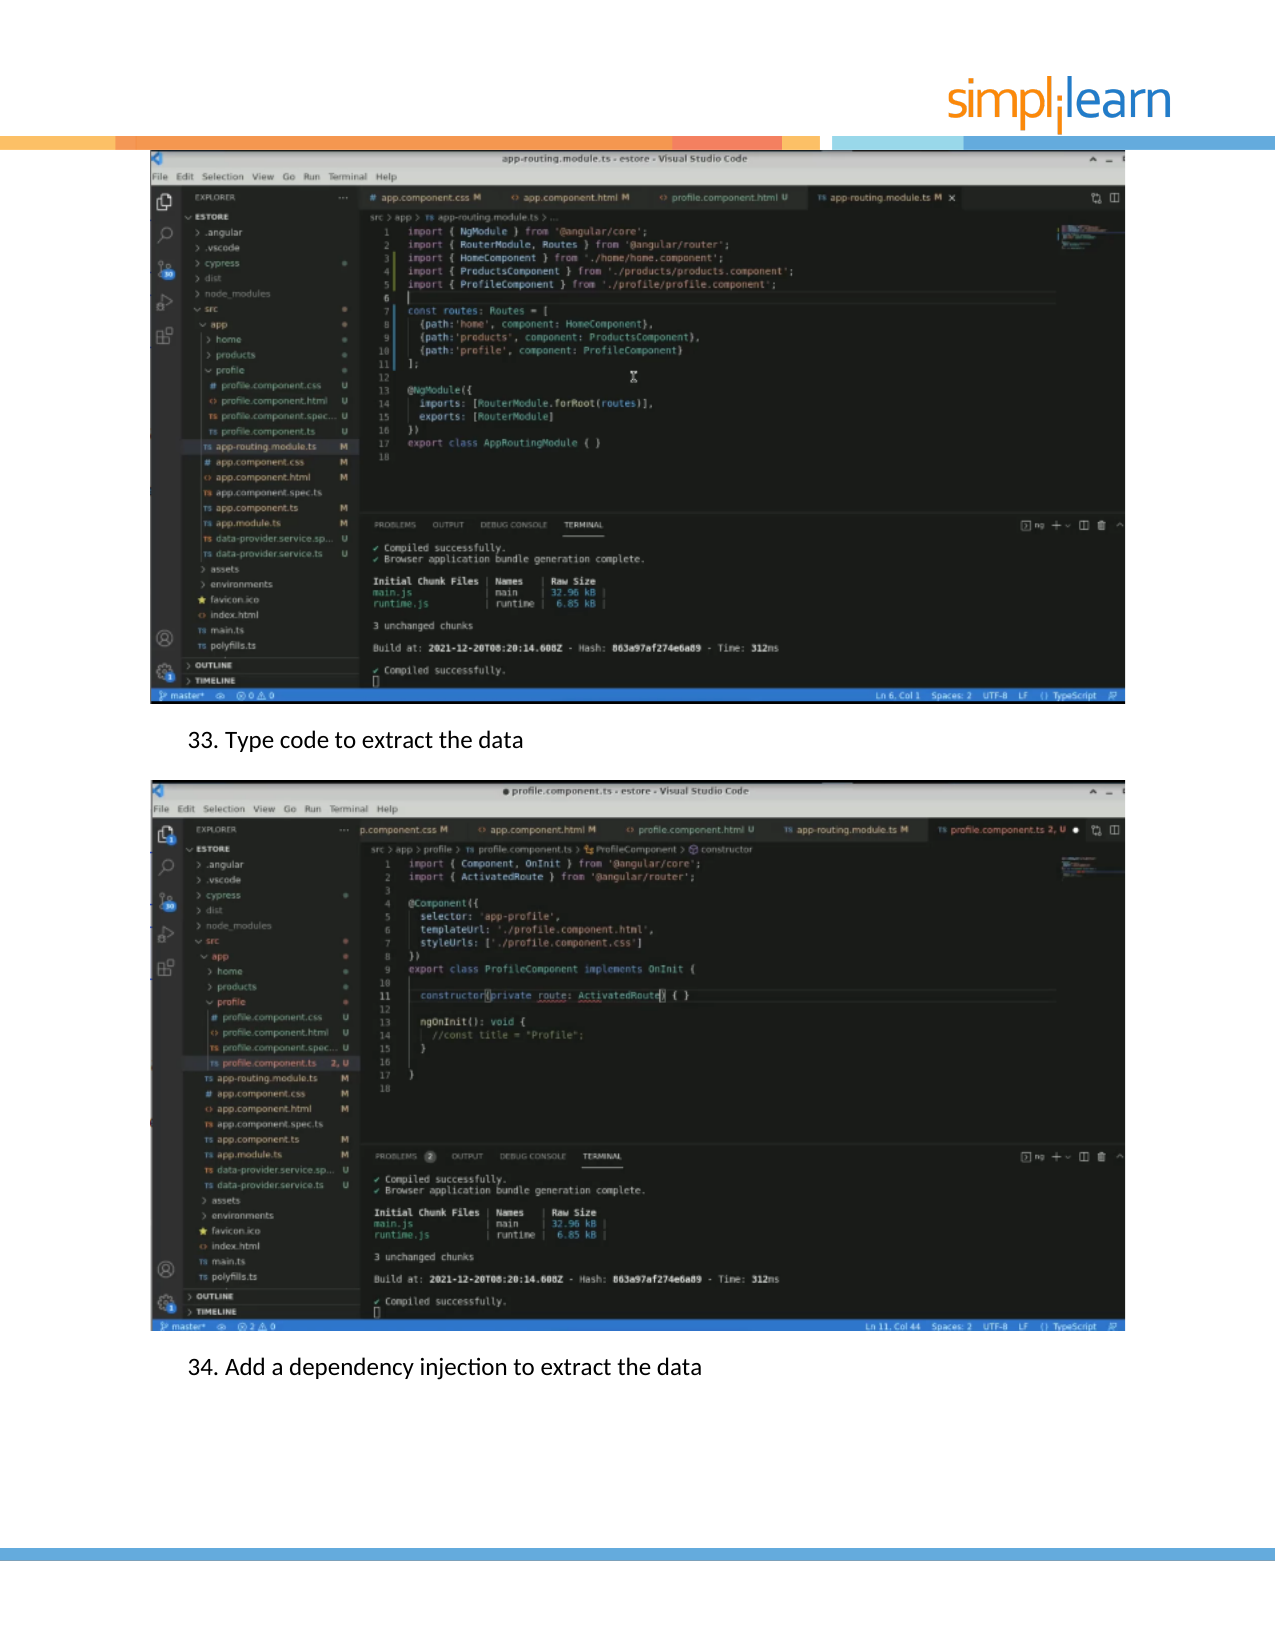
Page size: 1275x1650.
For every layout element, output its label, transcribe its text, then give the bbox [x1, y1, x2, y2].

picture [0, 1548, 1275, 1562]
picture [150, 780, 1125, 1331]
list Type code to extract the data [187, 724, 1125, 755]
list Add a dependency injection to extract the data [187, 1351, 1125, 1382]
picture [0, 76, 1275, 704]
